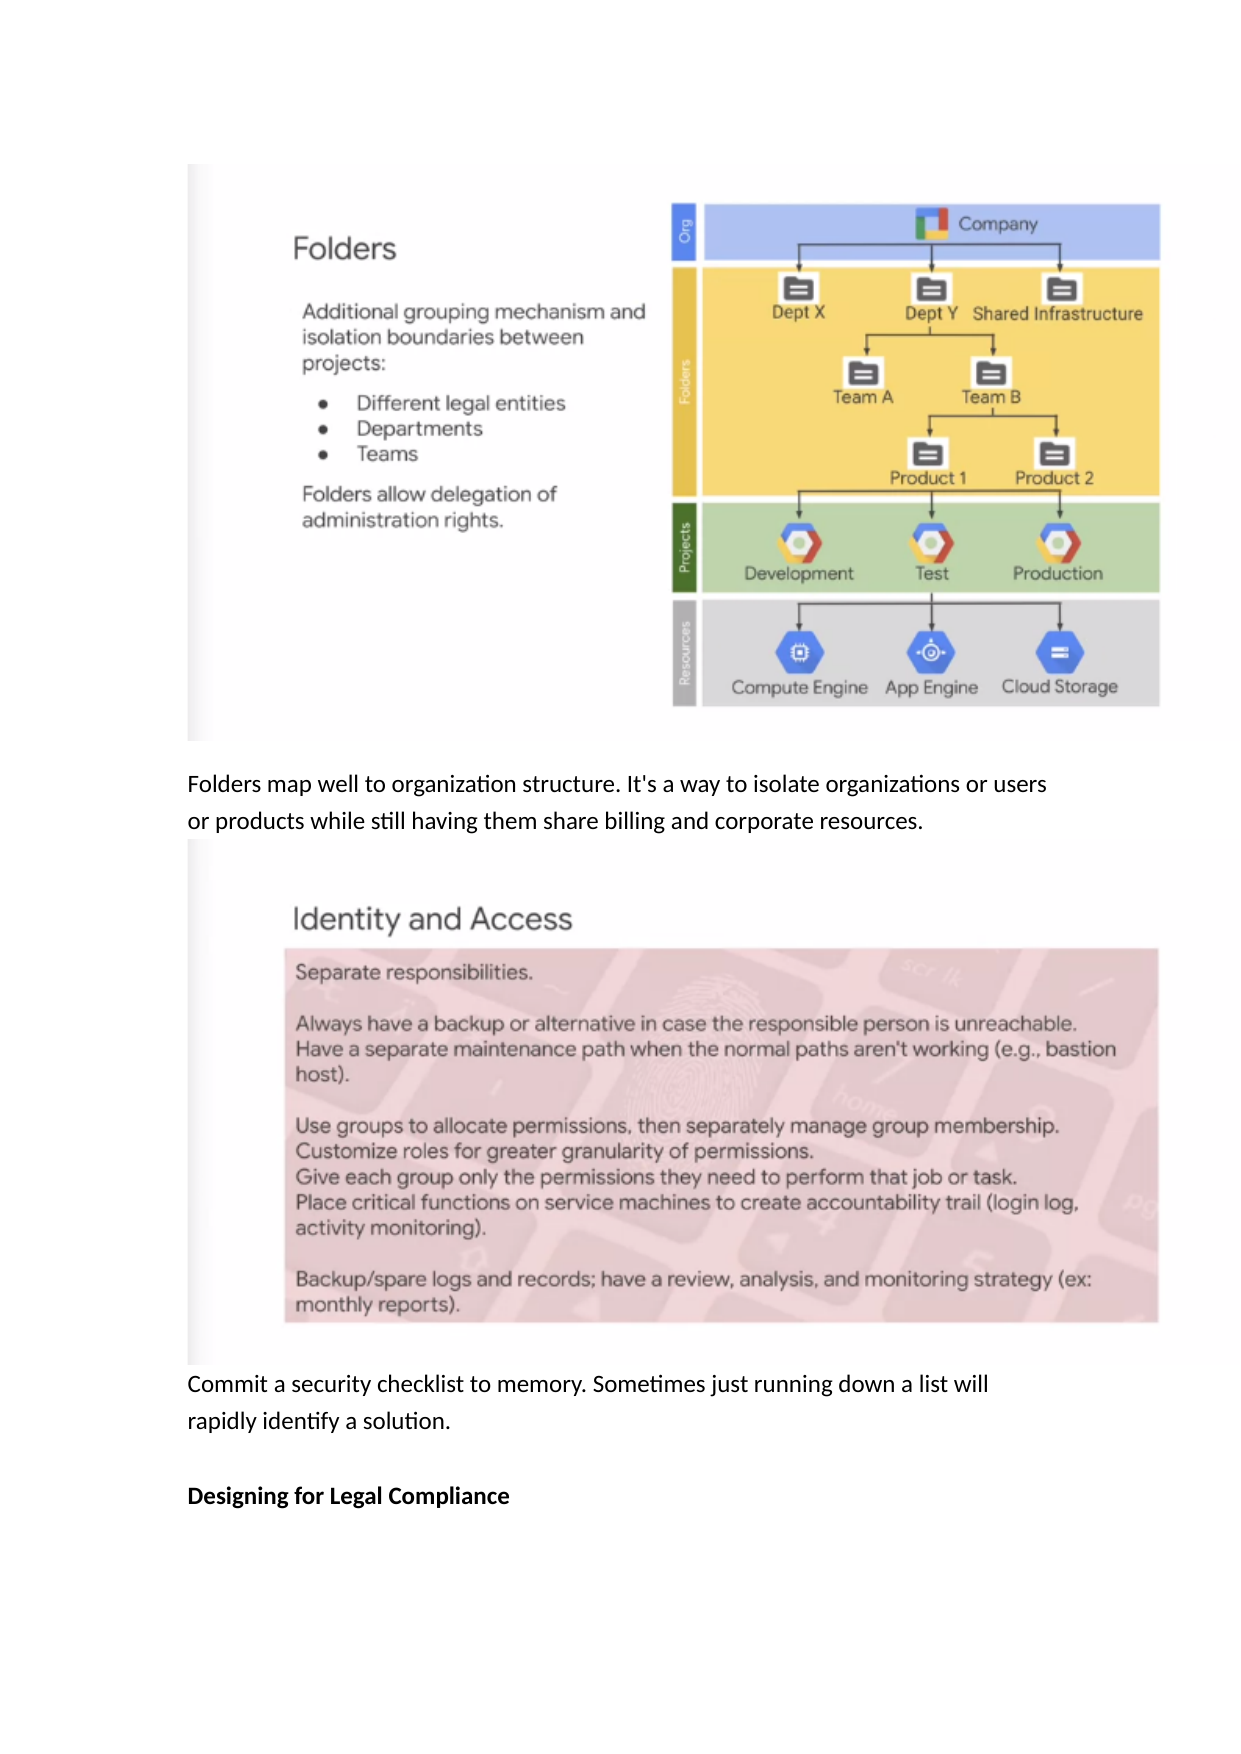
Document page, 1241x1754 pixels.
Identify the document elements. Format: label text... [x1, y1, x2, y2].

text Commit a security checklist to memory. Sometimes just running down a list will rapidly identify a solution. [187, 1365, 1053, 1439]
text Designing for Legal Compliance [187, 1477, 1053, 1514]
text Folders map well to organization structure. It's a way to isolate organizations or users or products while still having them share billing and corporate resources. [187, 764, 1053, 839]
picture [187, 164, 1241, 741]
picture [187, 839, 1241, 1365]
